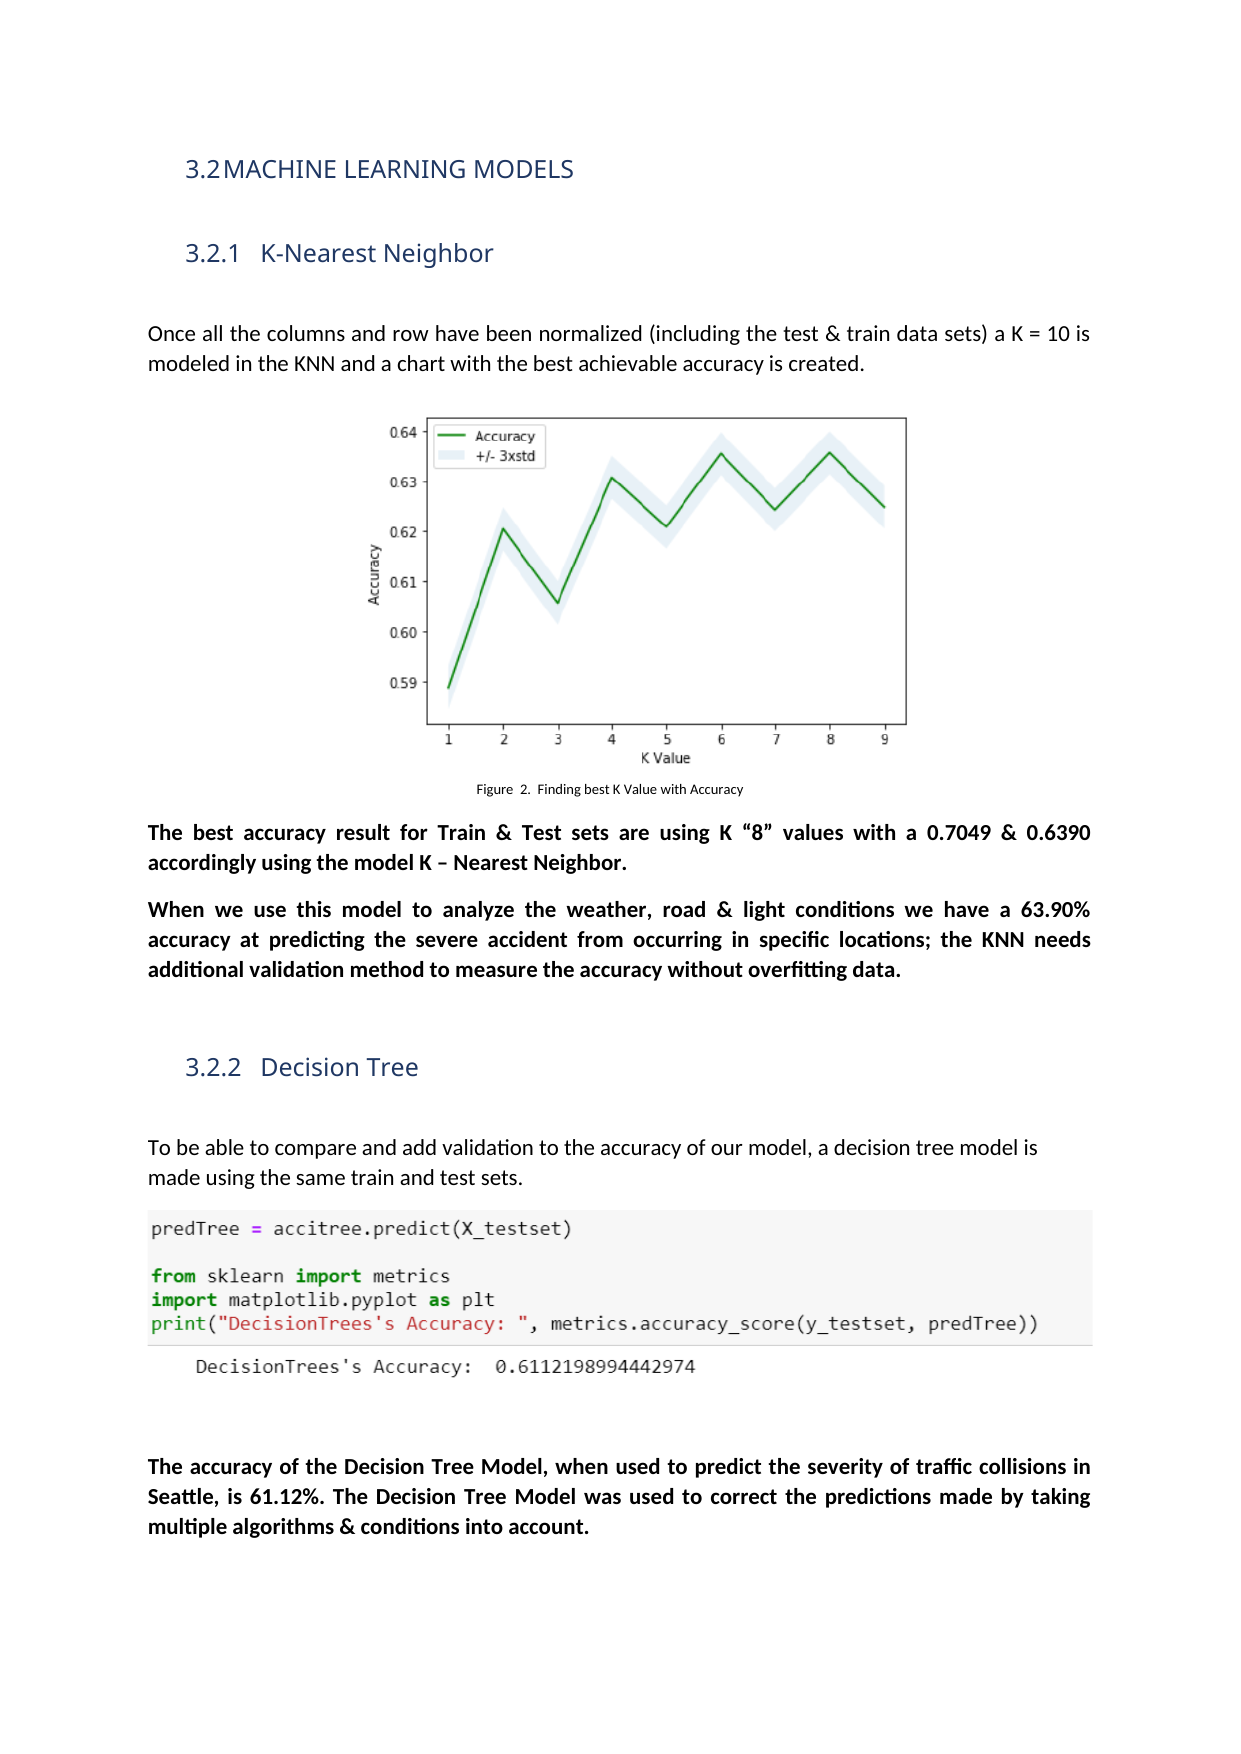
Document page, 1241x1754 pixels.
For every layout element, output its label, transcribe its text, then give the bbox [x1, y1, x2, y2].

subtitle Decision Tree [185, 1049, 1093, 1083]
text The accuracy of the Decision Tree Model, when used to predict the severity of traffic collisions in Seattle, is 61.12%. The Decision Tree Model was used to correct the predictions made by taking multiple algorithms & conditions into account. [148, 1452, 1093, 1540]
text To be able to compare and add validation to the accuracy of our model, a decision tree model is made using the same train and test sets. [148, 1133, 1093, 1191]
picture [316, 398, 969, 777]
text Once all the columns and row have been normalized (including the test & train data sets) a K = 10 is modeled in the KNN and a chart with the best achievable accuracy is created. [148, 319, 1093, 377]
picture [147, 1210, 1093, 1387]
text The best accuracy result for Train & Test sets are using K “8” values with a 0.7049 & 0.6390 accordingly using the model K – Nearest Neighbor. [148, 818, 1093, 876]
text When we use this model to analyze the weather, road & light conditions we have a 63.90% accuracy at predicting the severe accident from occurring in specific locations; the KNN needs additional validation method to measure the accuracy without overfitting data. [148, 895, 1093, 983]
subtitle MACHINE LEARNING MODELS [185, 152, 1093, 186]
subtitle K-Nearest Neighbor [185, 235, 1093, 269]
